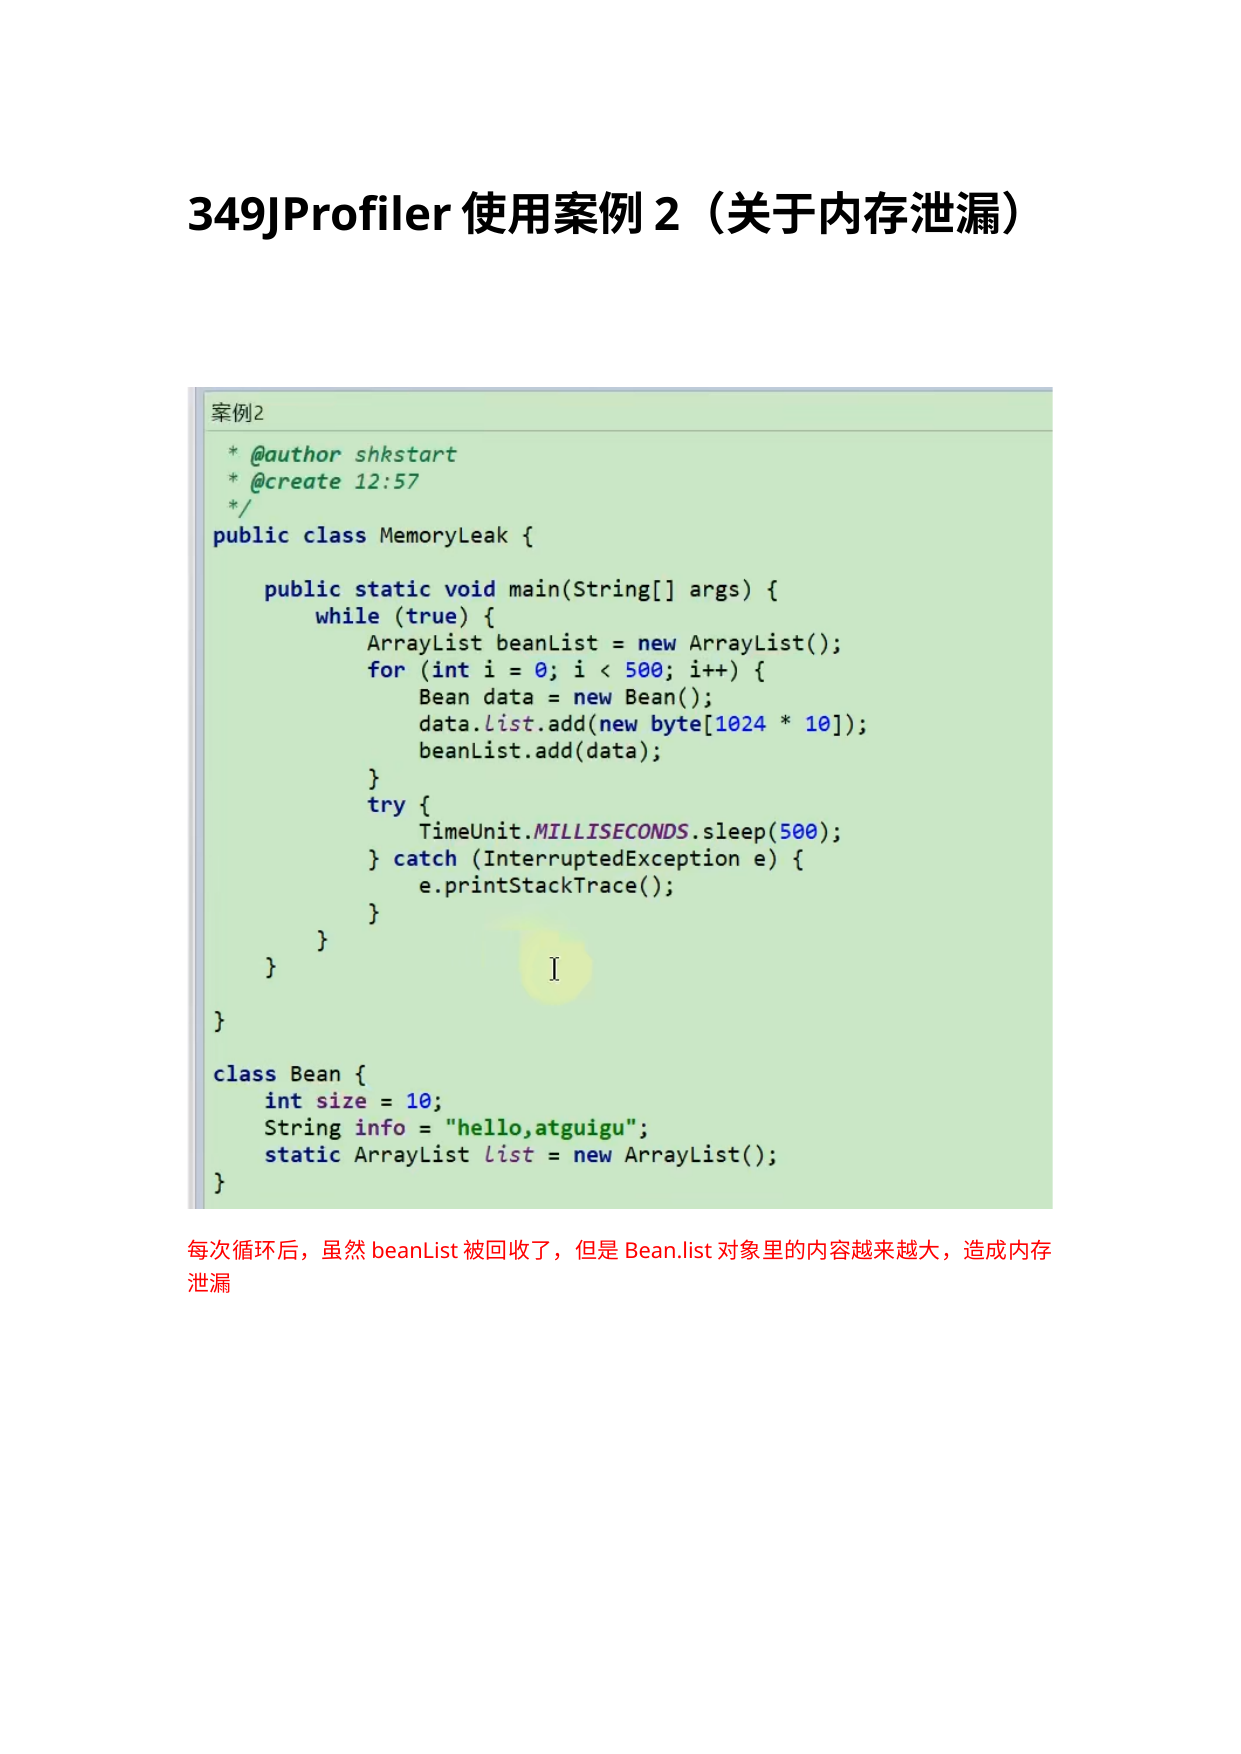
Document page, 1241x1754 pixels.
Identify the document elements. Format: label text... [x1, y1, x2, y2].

text 每次循环后，虽然beanList被回收了，但是Bean.list对象里的内容越来越大，造成内存泄漏 [187, 1233, 1053, 1298]
picture [187, 387, 1053, 1209]
subtitle 349JProfiler使用案例2（关于内存泄漏） [187, 162, 1053, 259]
